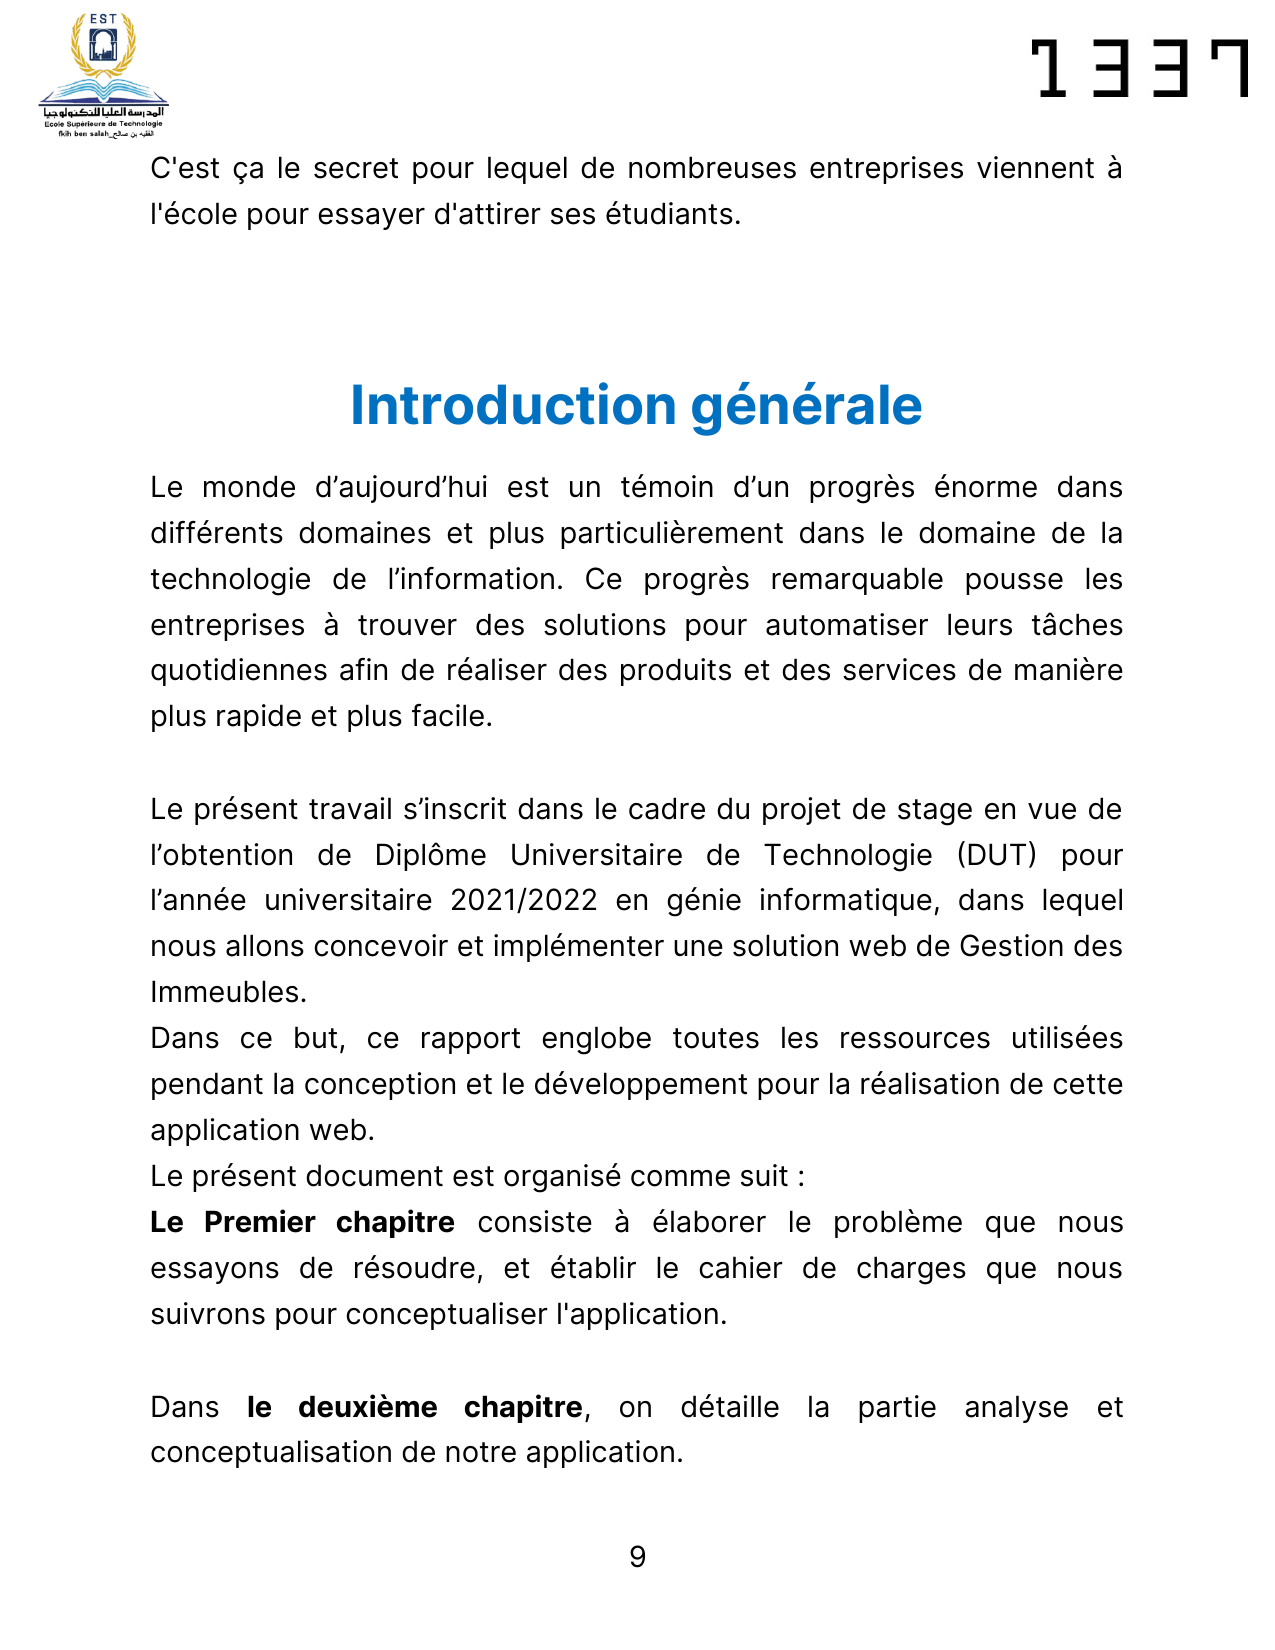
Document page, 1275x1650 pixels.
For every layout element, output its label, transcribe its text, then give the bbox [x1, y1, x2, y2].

text Dans le deuxième chapitre, on détaille la partie analyse et conceptualisation de notre application. [150, 1389, 1125, 1470]
text Le Premier chapitre consiste à élaborer le problème que nous essayons de résoudre, et établir le cahier de charges que nous suivrons pour conceptualiser l'application. [150, 1205, 1125, 1332]
text Dans ce but, ce rapport englobe toutes les ressources utilisées pendant la conception et le développement pour la réalisation de cette application web. [150, 1021, 1125, 1147]
picture [32, 4, 176, 144]
text Le présent travail s’inscrit dans le cadre du projet de stage en vue de l’obtention de Diplôme Universitaire de Technologie (DUT) pour l’année universitaire 2021/2022 en génie informatique, dans lequel nous allons concevoir et implémenter une solution web de Gestion des Immeubles. [150, 791, 1125, 1009]
picture [1022, 27, 1258, 106]
text C'est ça le secret pour lequel de nombreuses entreprises viennent à l'école pour essayer d'attirer ses étudiants. [150, 150, 1125, 231]
subtitle Introduction générale [150, 372, 1125, 437]
text Le monde d’aujourd’hui est un témoin d’un progrès énorme dans différents domaines et plus particulièrement dans le domaine de la technologie de l’information. Ce progrès remarquable pousse les entreprises à trouver des solutions pour automatiser leurs tâches quotidiennes afin de réaliser des produits et des services de manière plus rapide et plus facile. [150, 469, 1125, 734]
text Le présent document est organisé comme suit : [150, 1158, 1125, 1194]
